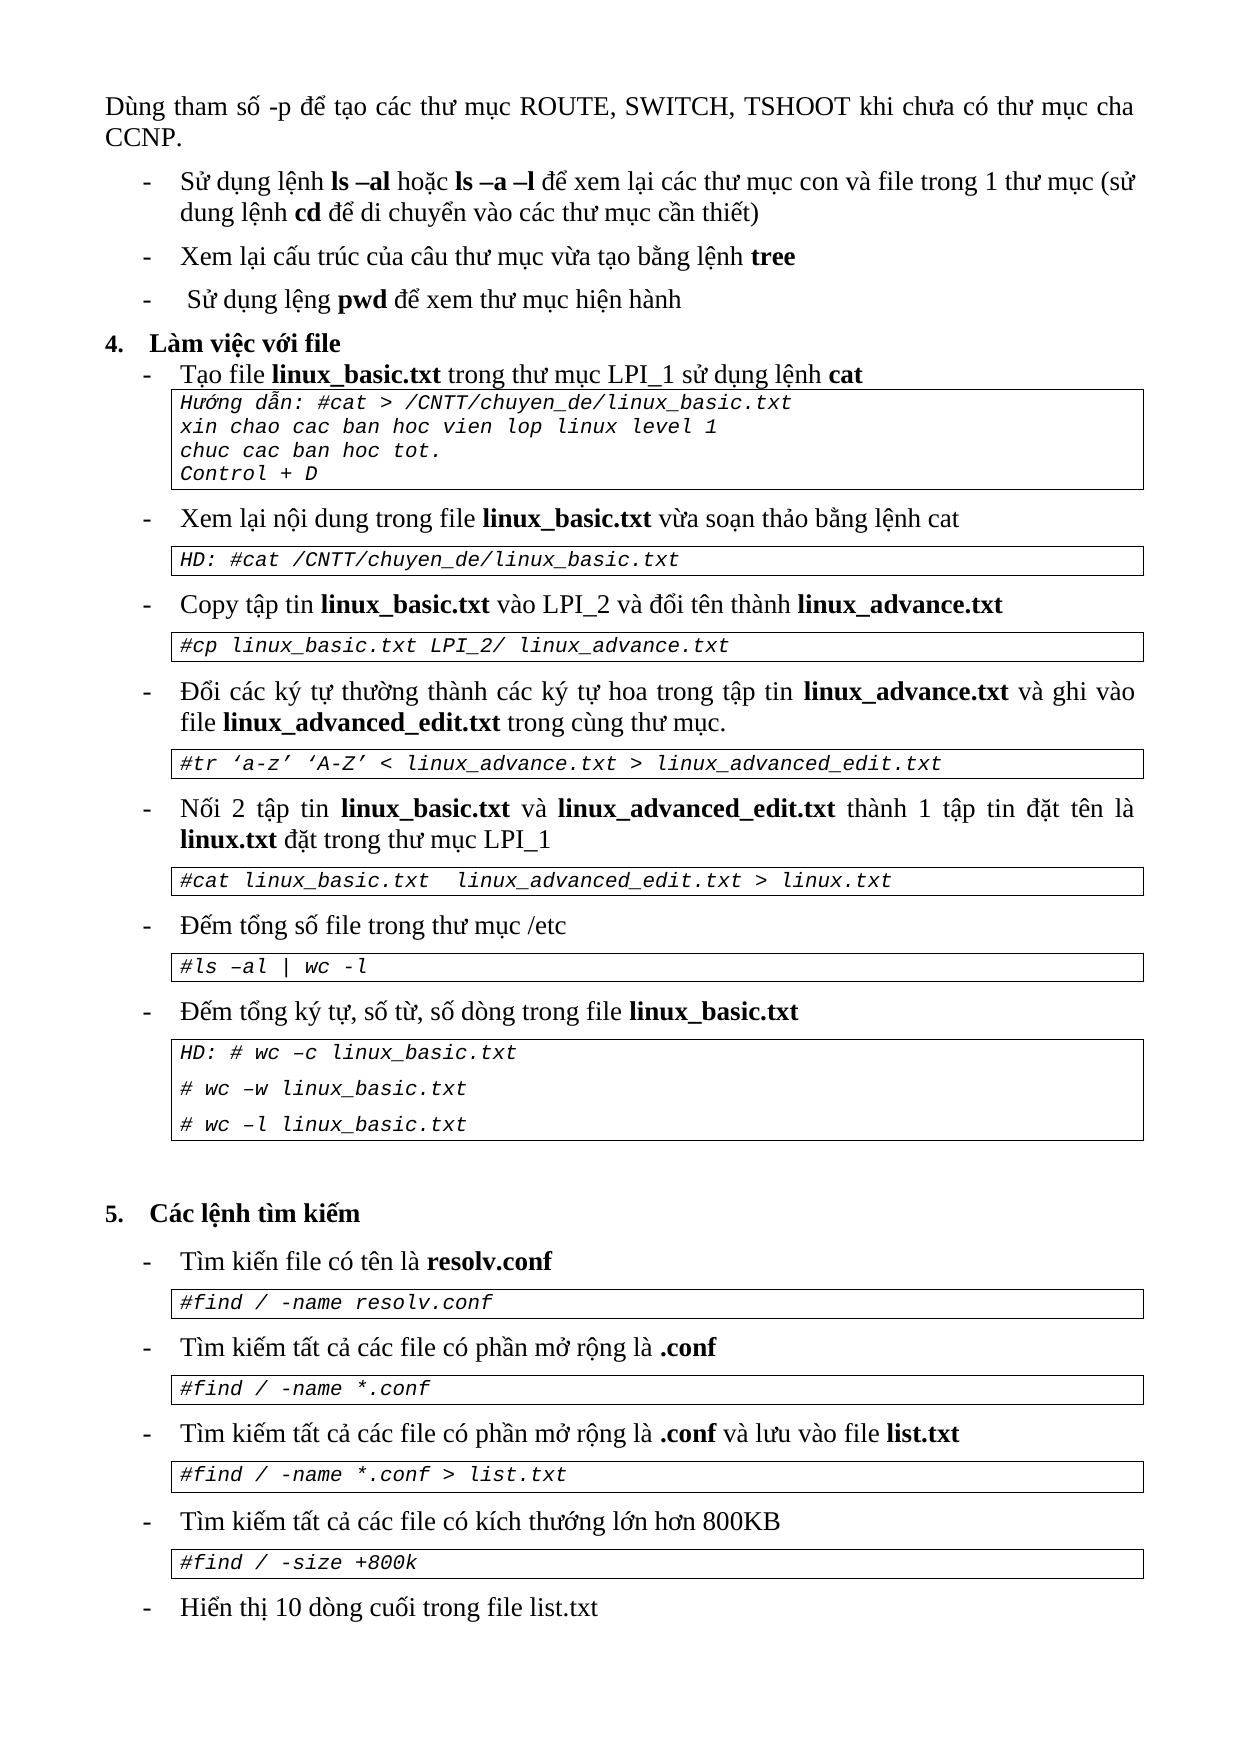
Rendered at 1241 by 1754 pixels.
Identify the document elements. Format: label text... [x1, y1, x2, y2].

list #find / -name *.conf [172, 1376, 1143, 1404]
list # wc –l linux_basic.txt [172, 1111, 1143, 1140]
list #find / -name resolv.conf [172, 1290, 1143, 1318]
text xin chao cac ban hoc vien lop linux level 1 [172, 413, 1143, 436]
list #find / -name *.conf > list.txt [172, 1462, 1143, 1492]
list Các lệnh tìm kiếm [105, 1197, 1135, 1228]
text Dùng tham số -p để tạo các thư mục ROUTE, SWITCH, TSHOOT khi chưa có thư mục cha CCNP. [105, 90, 1135, 152]
list #cp linux_basic.txt LPI_2/ linux_advance.txt [172, 633, 1143, 661]
list Sử dụng lệng pwd để xem thư mục hiện hành [142, 283, 1135, 314]
list Tạo file linux_basic.txt trong thư mục LPI_1 sử dụng lệnh cat [142, 358, 1135, 389]
list Copy tập tin linux_basic.txt vào LPI_2 và đổi tên thành linux_advance.txt [142, 588, 1135, 620]
list Đếm tổng số file trong thư mục /etc [142, 909, 1135, 940]
list #find / -size +800k [172, 1550, 1143, 1578]
list Hiển thị 10 dòng cuối trong file list.txt [142, 1591, 1135, 1623]
text Control + D [172, 460, 1143, 489]
list HD: #cat /CNTT/chuyen_de/linux_basic.txt [172, 547, 1143, 575]
list Xem lại cấu trúc của câu thư mục vừa tạo bằng lệnh tree [142, 239, 1135, 271]
list Xem lại nội dung trong file linux_basic.txt vừa soạn thảo bằng lệnh cat [142, 502, 1135, 534]
list Sử dụng lệnh ls –al hoặc ls –a –l để xem lại các thư mục con và file trong 1 thư mục (sử dung lệnh cd để di chuyển vào các thư mục cần thiết) [142, 165, 1135, 227]
list #ls –al | wc -l [172, 954, 1143, 981]
list Đổi các ký tự thường thành các ký tự hoa trong tập tin linux_advance.txt và ghi vào file linux_advanced_edit.txt trong cùng thư mục. [142, 674, 1135, 737]
list HD: # wc –c linux_basic.txt [172, 1040, 1143, 1065]
list Làm việc với file [105, 327, 1135, 358]
list Tìm kiếm tất cả các file có kích thướng lớn hơn 800KB [142, 1505, 1135, 1537]
list Hướng dẫn: #cat > /CNTT/chuyen_de/linux_basic.txt [172, 390, 1143, 413]
list #cat linux_basic.txt linux_advanced_edit.txt > linux.txt [172, 868, 1143, 895]
list Nối 2 tập tin linux_basic.txt và linux_advanced_edit.txt thành 1 tập tin đặt tên là linux.txt đặt trong thư mục LPI_1 [142, 792, 1135, 854]
list #tr ‘a-z’ ‘A-Z’ < linux_advance.txt > linux_advanced_edit.txt [172, 750, 1143, 778]
list Tìm kiếm tất cả các file có phần mở rộng là .conf [142, 1331, 1135, 1362]
list Đếm tổng ký tự, số từ, số dòng trong file linux_basic.txt [142, 995, 1135, 1026]
list # wc –w linux_basic.txt [172, 1075, 1143, 1102]
text chuc cac ban hoc tot. [172, 436, 1143, 460]
list Tìm kiến file có tên là resolv.conf [142, 1245, 1135, 1276]
list Tìm kiếm tất cả các file có phần mở rộng là .conf và lưu vào file list.txt [142, 1417, 1135, 1448]
